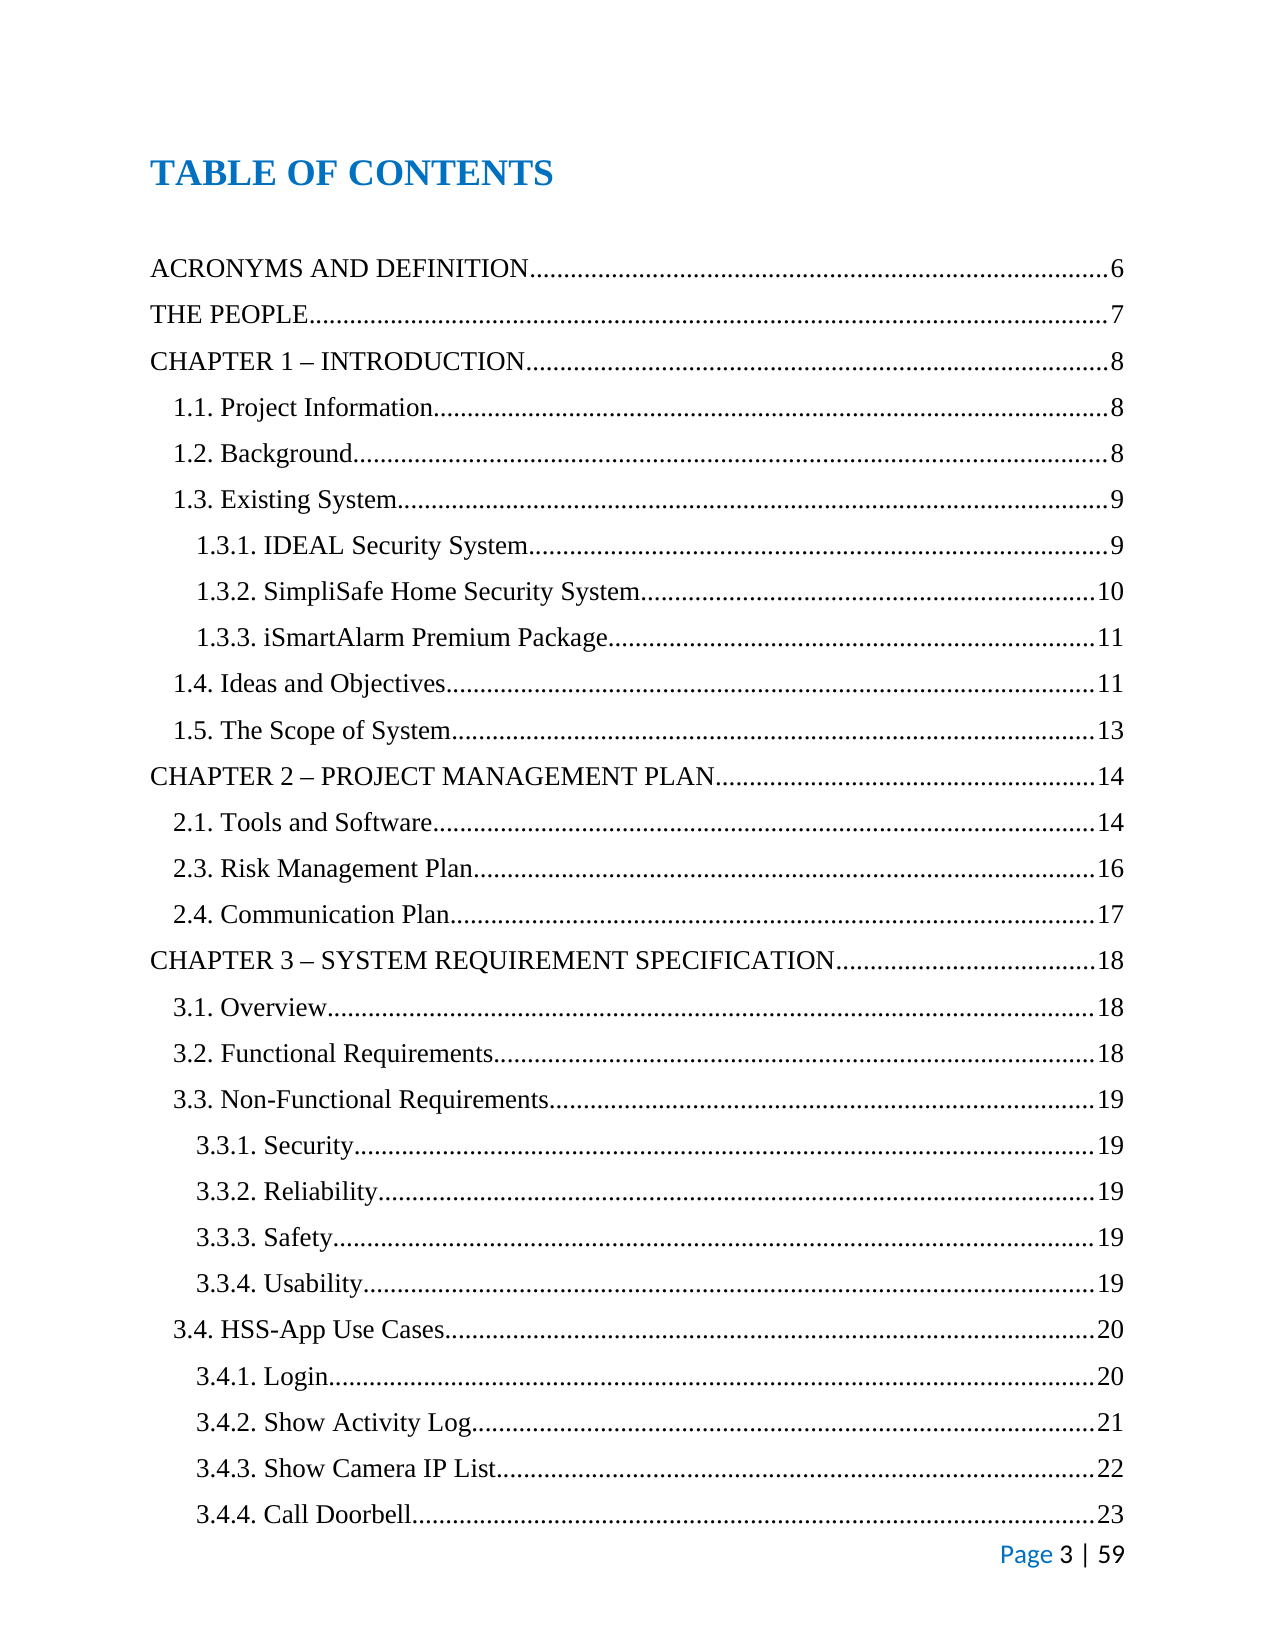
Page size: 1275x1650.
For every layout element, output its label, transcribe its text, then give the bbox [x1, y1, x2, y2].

text TABLE OF CONTENTS [150, 150, 1125, 193]
